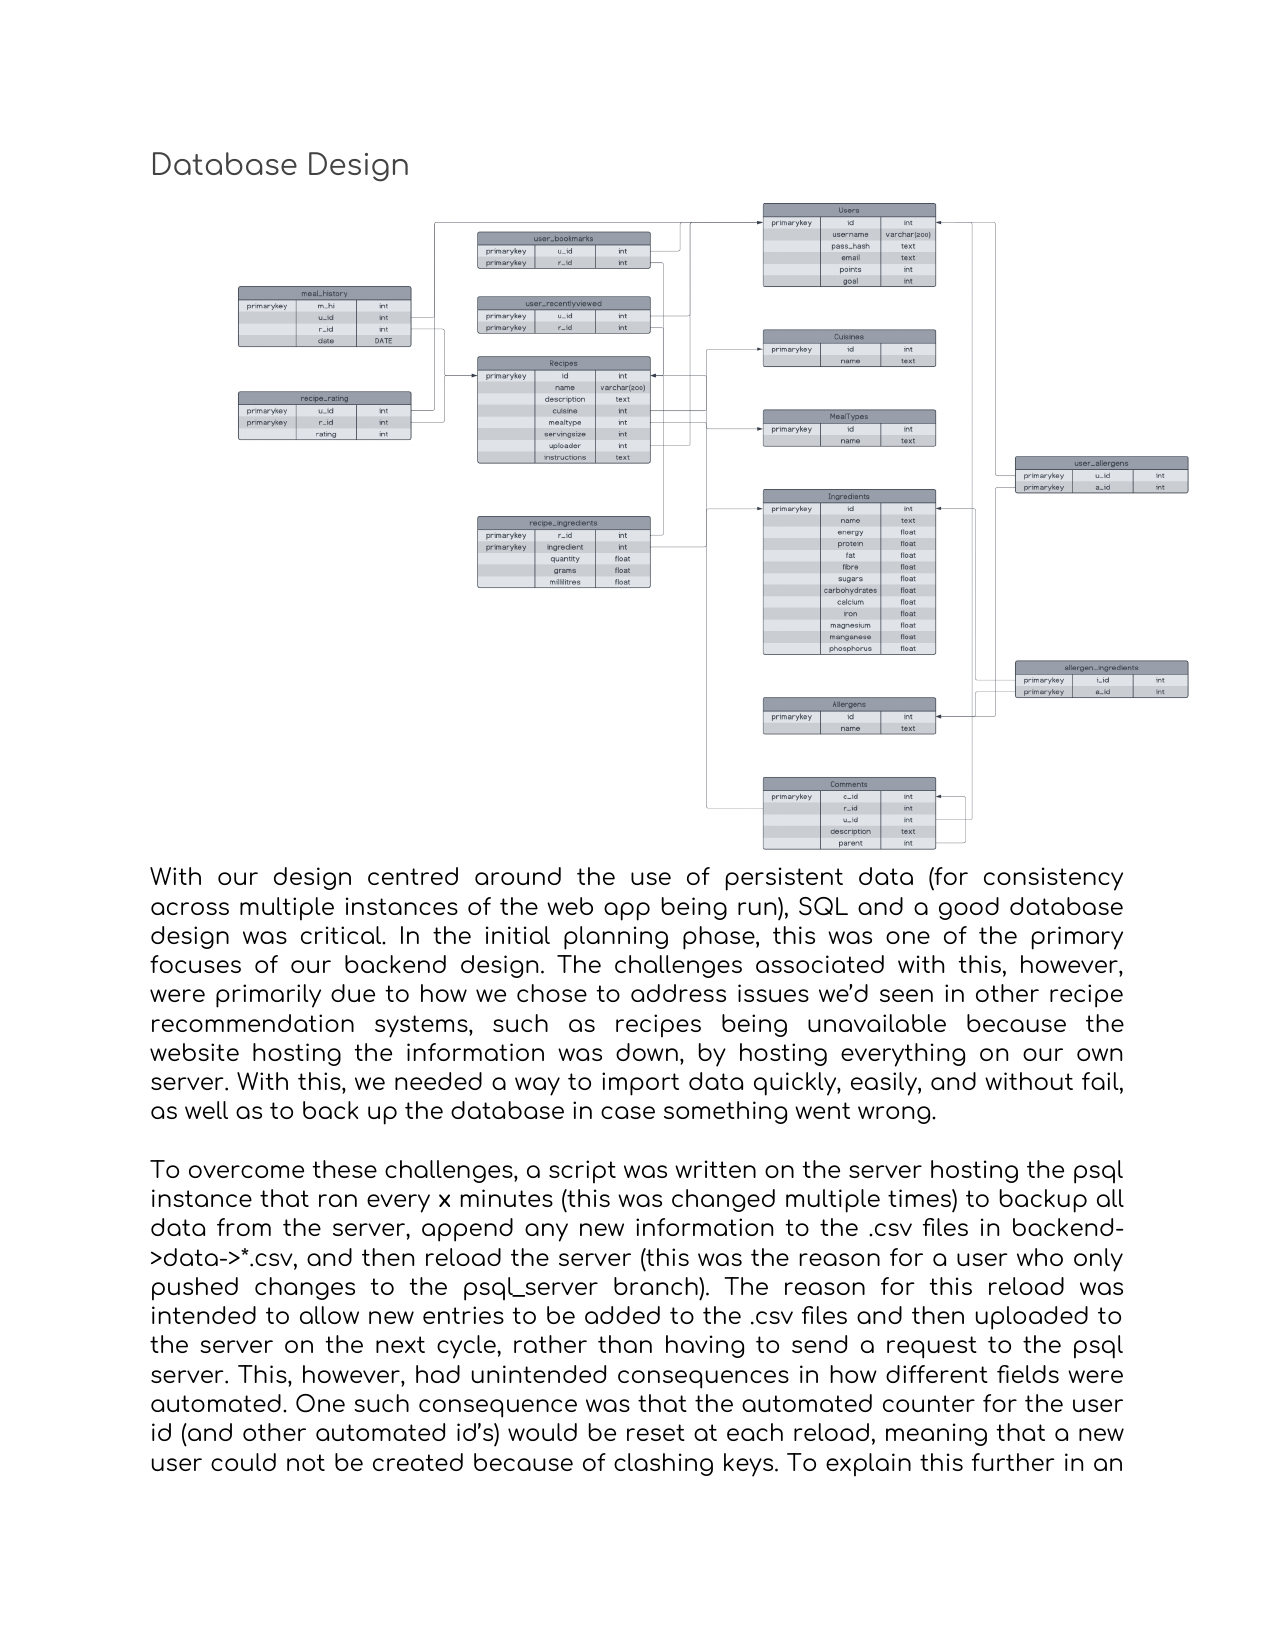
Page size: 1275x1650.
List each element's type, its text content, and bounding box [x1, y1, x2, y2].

picture [225, 190, 1200, 862]
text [150, 1158, 1125, 1476]
text With our design centred around the use of persistent data (for consistency across multiple instances of the web app being run), SQL and a good database design was critical. In the initial planning phase, this was one of the primary focuses of our backend design. The challenges associated with this, however, were primarily due to how we chose to address issues we’d seen in other recipe recommendation systems, such as recipes being unavailable because the website hosting the information was down, by hosting everything on our own server. With this, we needed a way to import data quickly, easily, and without fail, as well as to back up the database in case something went wrong. [150, 865, 1125, 1125]
subtitle Database Design [150, 150, 1125, 182]
